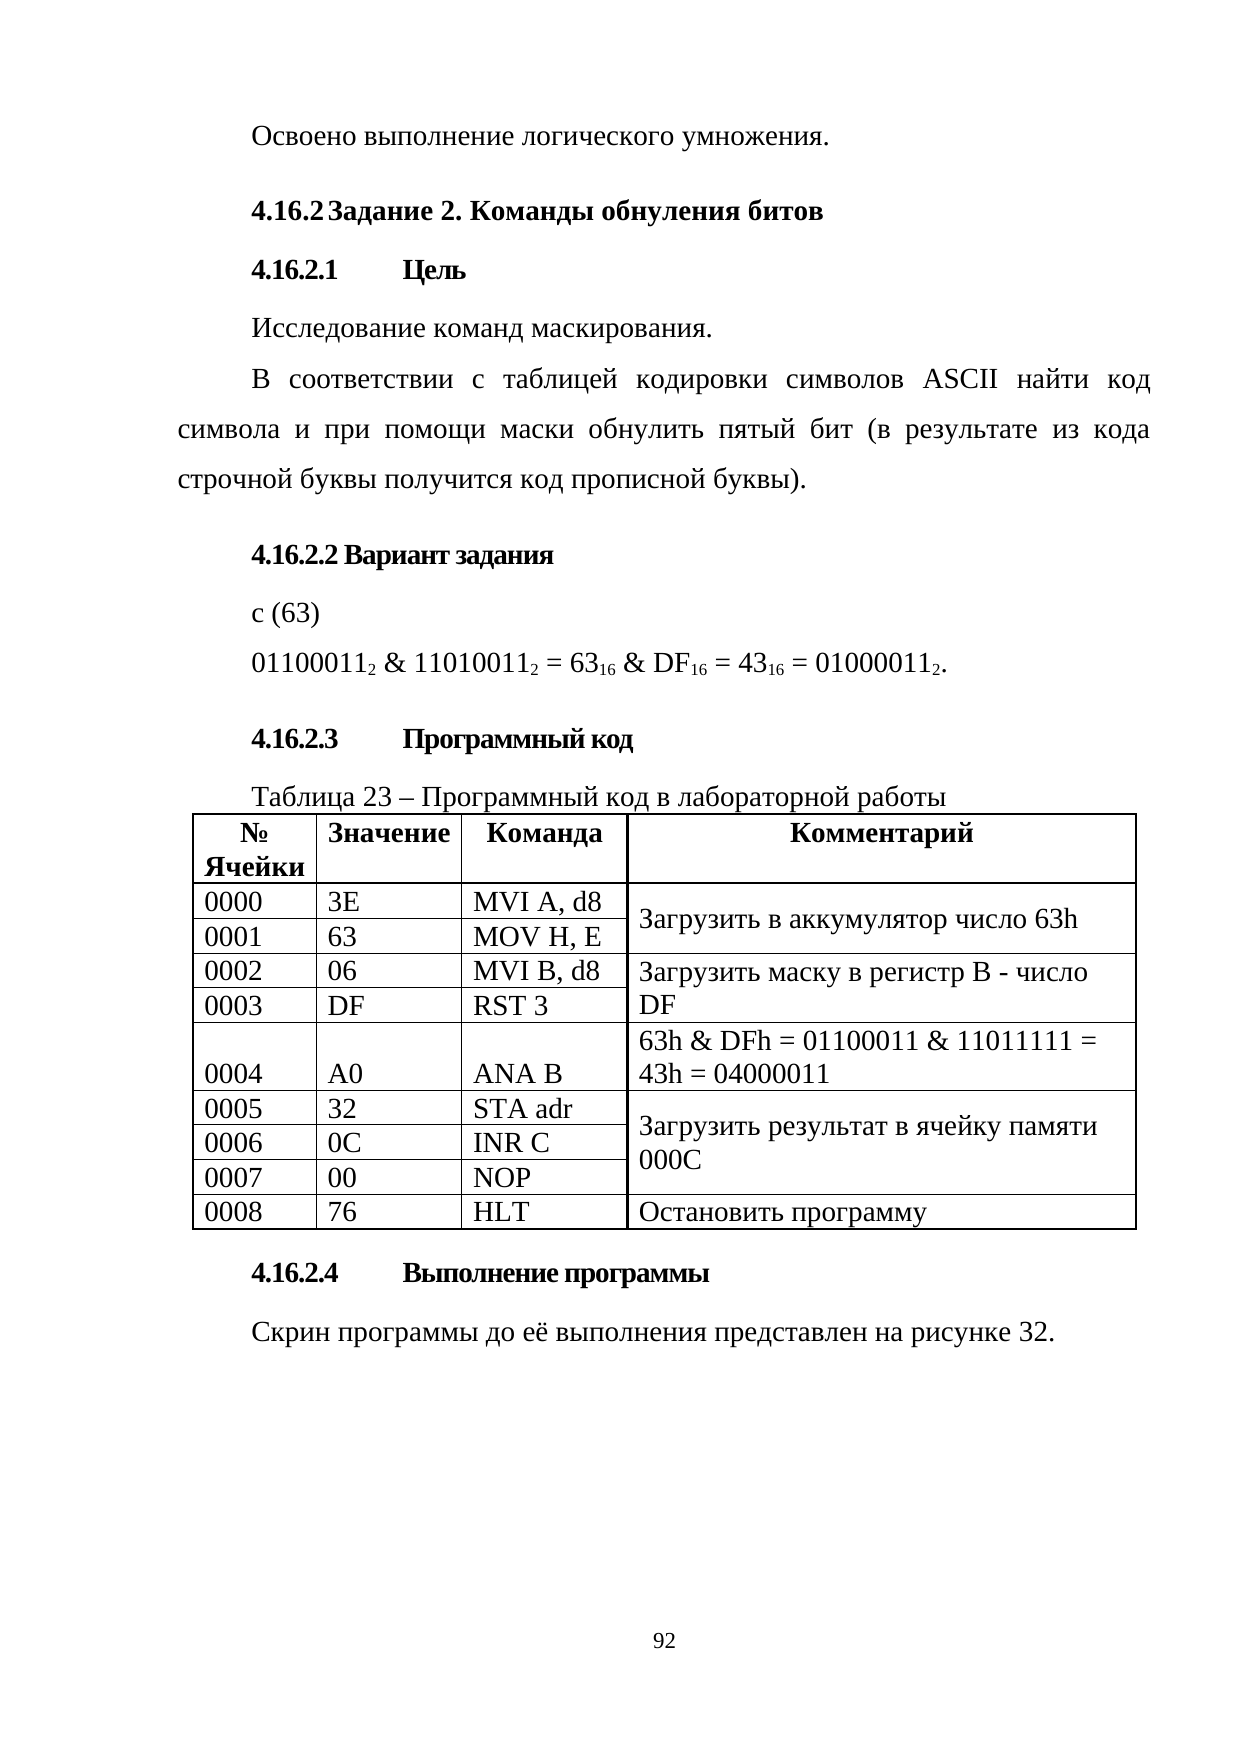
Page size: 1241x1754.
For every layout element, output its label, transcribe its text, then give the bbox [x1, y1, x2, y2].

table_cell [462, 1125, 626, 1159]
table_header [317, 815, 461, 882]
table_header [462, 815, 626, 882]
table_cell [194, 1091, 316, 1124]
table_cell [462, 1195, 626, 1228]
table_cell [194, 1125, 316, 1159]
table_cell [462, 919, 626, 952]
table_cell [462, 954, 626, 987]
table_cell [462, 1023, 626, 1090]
text 011000112 & 110100112 = 6316 & DF16 = 4316 = 010000112. [177, 646, 1152, 679]
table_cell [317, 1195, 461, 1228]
subtitle Задание 2. Команды обнуления битов [177, 193, 1152, 227]
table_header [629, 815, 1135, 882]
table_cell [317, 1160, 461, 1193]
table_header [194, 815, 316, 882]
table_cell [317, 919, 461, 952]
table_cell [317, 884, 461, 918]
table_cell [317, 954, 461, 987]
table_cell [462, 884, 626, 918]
text Исследование команд маскирования. [177, 311, 1152, 344]
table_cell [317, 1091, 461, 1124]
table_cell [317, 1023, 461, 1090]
text c (63) [177, 595, 1152, 629]
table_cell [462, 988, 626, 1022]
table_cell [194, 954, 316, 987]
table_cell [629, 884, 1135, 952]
text Таблица 23 – Программный код в лабораторной работы [177, 779, 1152, 813]
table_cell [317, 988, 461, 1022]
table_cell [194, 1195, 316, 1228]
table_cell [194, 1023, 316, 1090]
title 4.16.2.2 Вариант задания [177, 537, 1152, 570]
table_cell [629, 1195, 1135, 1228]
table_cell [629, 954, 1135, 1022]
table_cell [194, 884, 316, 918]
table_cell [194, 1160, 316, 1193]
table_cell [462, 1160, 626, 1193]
title 4.16.2.3 Программный код [177, 721, 1152, 754]
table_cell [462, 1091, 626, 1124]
text В соответствии с таблицей кодировки символов ASCII найти код символа и при помощи маски обнулить пятый бит (в результате из кода строчной буквы получится код прописной буквы). [177, 361, 1152, 495]
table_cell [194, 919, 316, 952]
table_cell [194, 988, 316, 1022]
text Скрин программы до её выполнения представлен на рисунке 32. [177, 1314, 1152, 1347]
title 4.16.2.1 Цель [177, 252, 1152, 286]
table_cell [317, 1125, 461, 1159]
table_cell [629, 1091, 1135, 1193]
text Освоено выполнение логического умножения. [177, 118, 1152, 152]
title 4.16.2.4 Выполнение программы [177, 1255, 1152, 1289]
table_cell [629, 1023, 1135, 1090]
